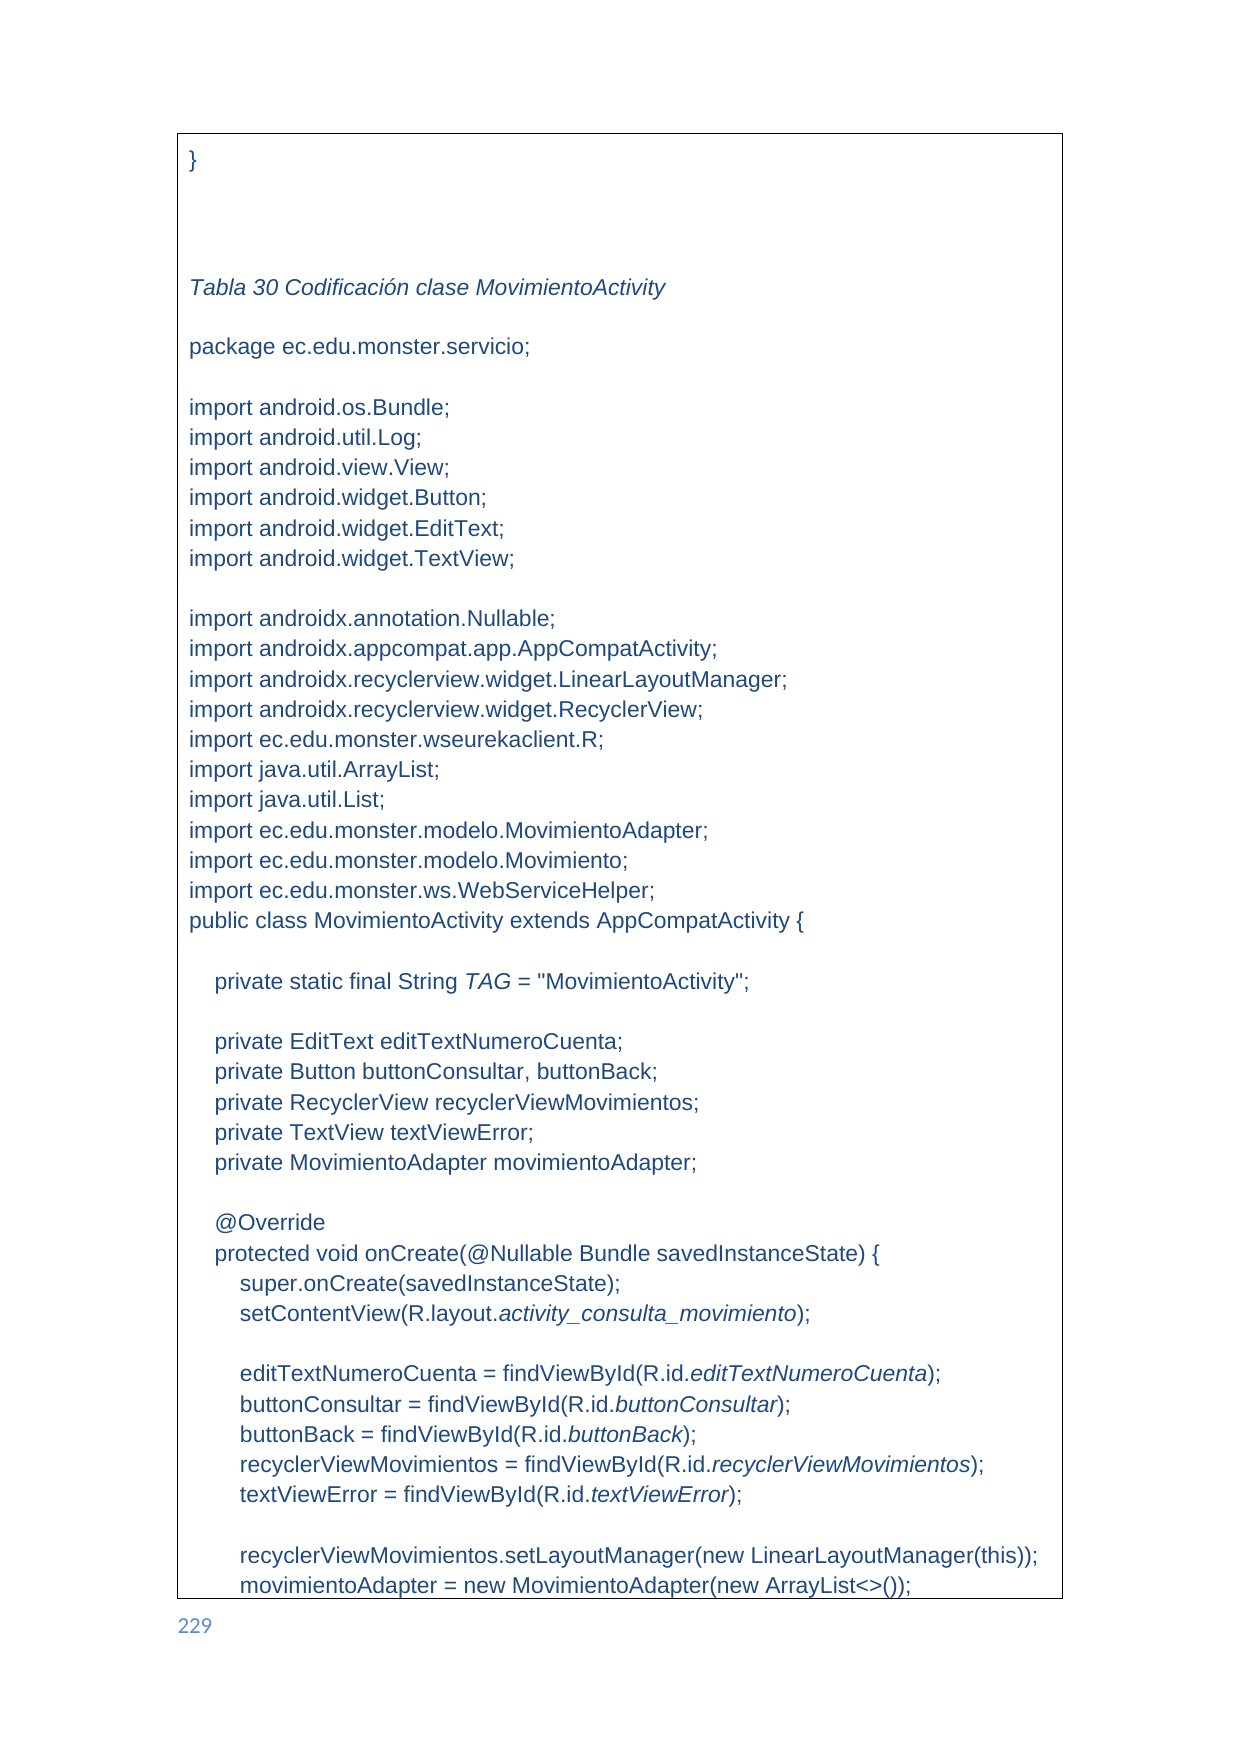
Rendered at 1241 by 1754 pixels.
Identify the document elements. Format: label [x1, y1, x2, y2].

table_header [178, 134, 1062, 1598]
